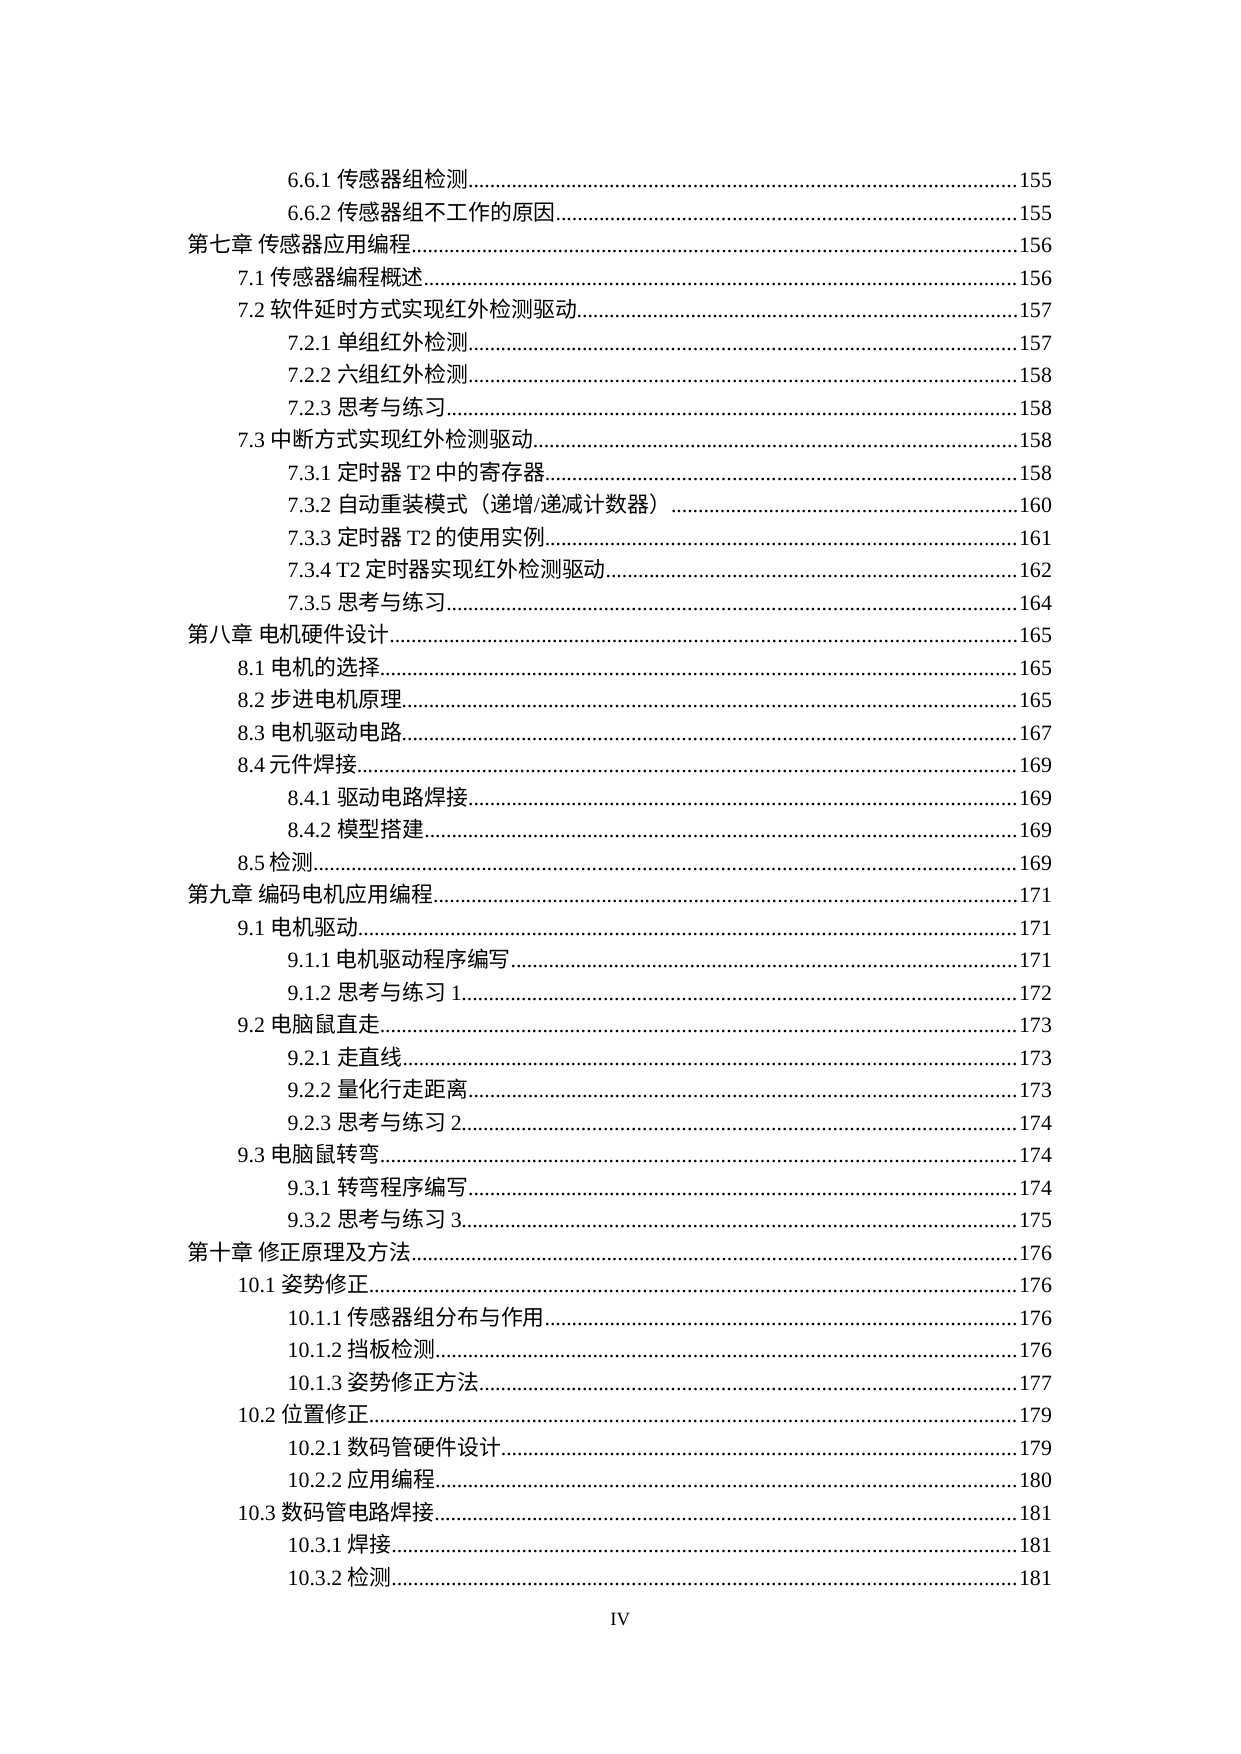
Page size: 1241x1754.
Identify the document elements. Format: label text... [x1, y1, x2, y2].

text 8.4.1 驱动电路焊接 169 [287, 779, 1053, 812]
text 7.2 软件延时方式实现红外检测驱动 157 [237, 292, 1053, 324]
text 8.1 电机的选择 165 [237, 649, 1053, 682]
text 6.6.2 传感器组不工作的原因 155 [287, 194, 1053, 227]
text 10.3.1 焊接 181 [287, 1527, 1053, 1559]
text 8.5检测 169 [237, 844, 1053, 877]
text 10.3.2 检测 181 [287, 1559, 1053, 1592]
text 8.4.2 模型搭建 169 [287, 812, 1053, 844]
text 7.3.3 定时器T2的使用实例 161 [287, 519, 1053, 552]
text 10.1.2 挡板检测 176 [287, 1332, 1053, 1364]
text 7.1 传感器编程概述 156 [237, 259, 1053, 292]
text 10.1.1 传感器组分布与作用 176 [287, 1299, 1053, 1332]
text 9.2 电脑鼠直走 173 [237, 1007, 1053, 1039]
text 第七章 传感器应用编程 156 [187, 227, 1053, 259]
text 6.6.1 传感器组检测 155 [287, 162, 1053, 194]
text 8.4元件焊接 169 [237, 747, 1053, 779]
text 7.2.3 思考与练习 158 [287, 389, 1053, 422]
text 7.3.4 T2定时器实现红外检测驱动 162 [287, 552, 1053, 584]
text 9.2.1 走直线 173 [287, 1039, 1053, 1072]
text 7.3.5 思考与练习 164 [287, 584, 1053, 617]
text 9.3.1 转弯程序编写 174 [287, 1169, 1053, 1202]
text 第九章 编码电机应用编程 171 [187, 877, 1053, 909]
text 7.3 中断方式实现红外检测驱动 158 [237, 422, 1053, 454]
text 9.2.2 量化行走距离 173 [287, 1072, 1053, 1104]
text 9.1.1电机驱动程序编写 171 [287, 942, 1053, 974]
text 7.2.2 六组红外检测 158 [287, 357, 1053, 389]
text 8.3 电机驱动电路 167 [237, 714, 1053, 747]
text 9.1 电机驱动 171 [237, 909, 1053, 942]
text 10.1.3 姿势修正方法 177 [287, 1364, 1053, 1397]
text 7.2.1 单组红外检测 157 [287, 324, 1053, 357]
text 10.3 数码管电路焊接 181 [237, 1494, 1053, 1527]
text 10.2 位置修正 179 [237, 1397, 1053, 1429]
text 8.2 步进电机原理 165 [237, 682, 1053, 714]
text 10.2.1 数码管硬件设计 179 [287, 1429, 1053, 1462]
text 9.2.3 思考与练习2 174 [287, 1104, 1053, 1137]
text 10.1 姿势修正 176 [237, 1267, 1053, 1299]
text 9.3 电脑鼠转弯 174 [237, 1137, 1053, 1169]
text 10.2.2 应用编程 180 [287, 1462, 1053, 1494]
text 第八章 电机硬件设计 165 [187, 617, 1053, 649]
text 7.3.2 自动重装模式（递增/递减计数器） 160 [287, 487, 1053, 519]
text 9.1.2 思考与练习1 172 [287, 974, 1053, 1007]
text 第十章 修正原理及方法 176 [187, 1234, 1053, 1267]
text 7.3.1 定时器T2中的寄存器 158 [287, 454, 1053, 487]
text 9.3.2 思考与练习3 175 [287, 1202, 1053, 1234]
